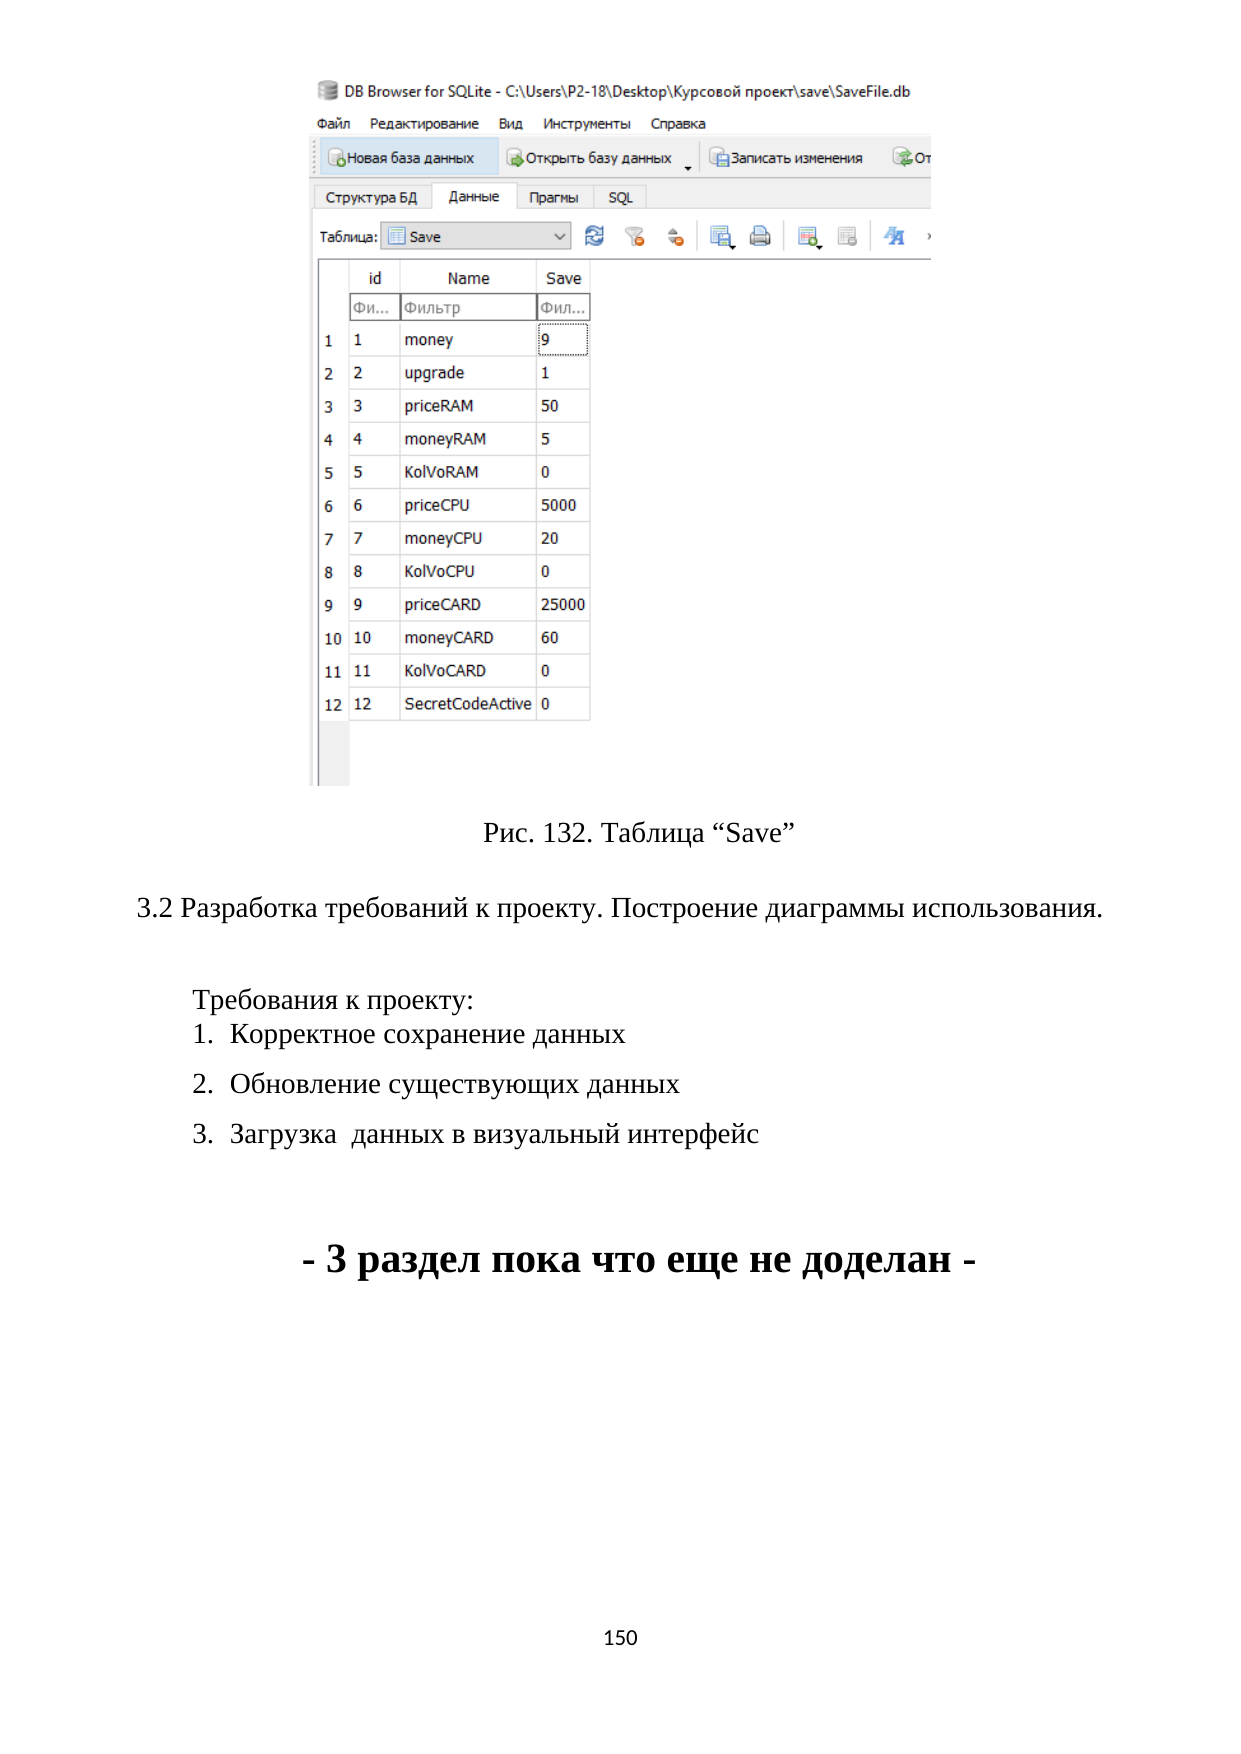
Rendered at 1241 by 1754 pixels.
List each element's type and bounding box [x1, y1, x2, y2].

picture [309, 74, 931, 786]
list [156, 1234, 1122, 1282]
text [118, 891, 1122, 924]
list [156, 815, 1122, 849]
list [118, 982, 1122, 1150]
